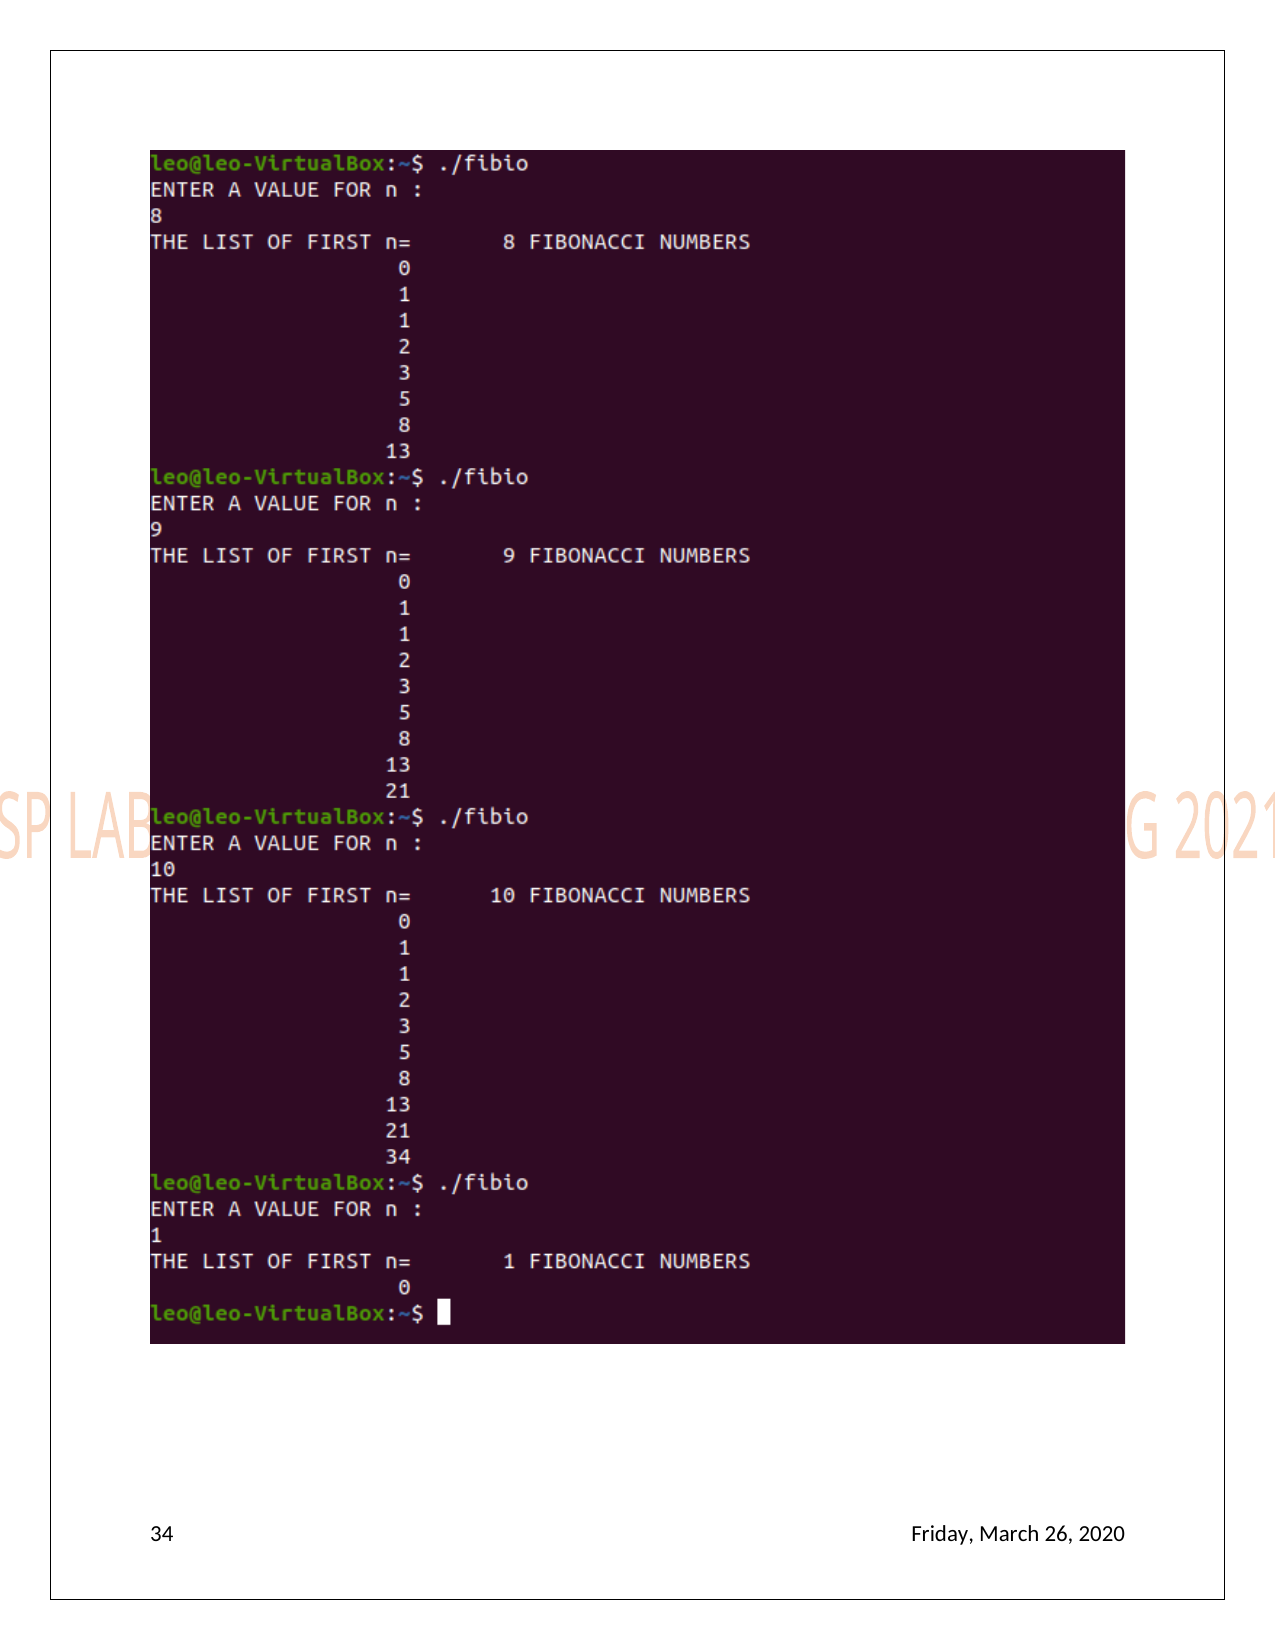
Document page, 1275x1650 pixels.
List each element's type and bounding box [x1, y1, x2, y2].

picture [150, 150, 1125, 1344]
